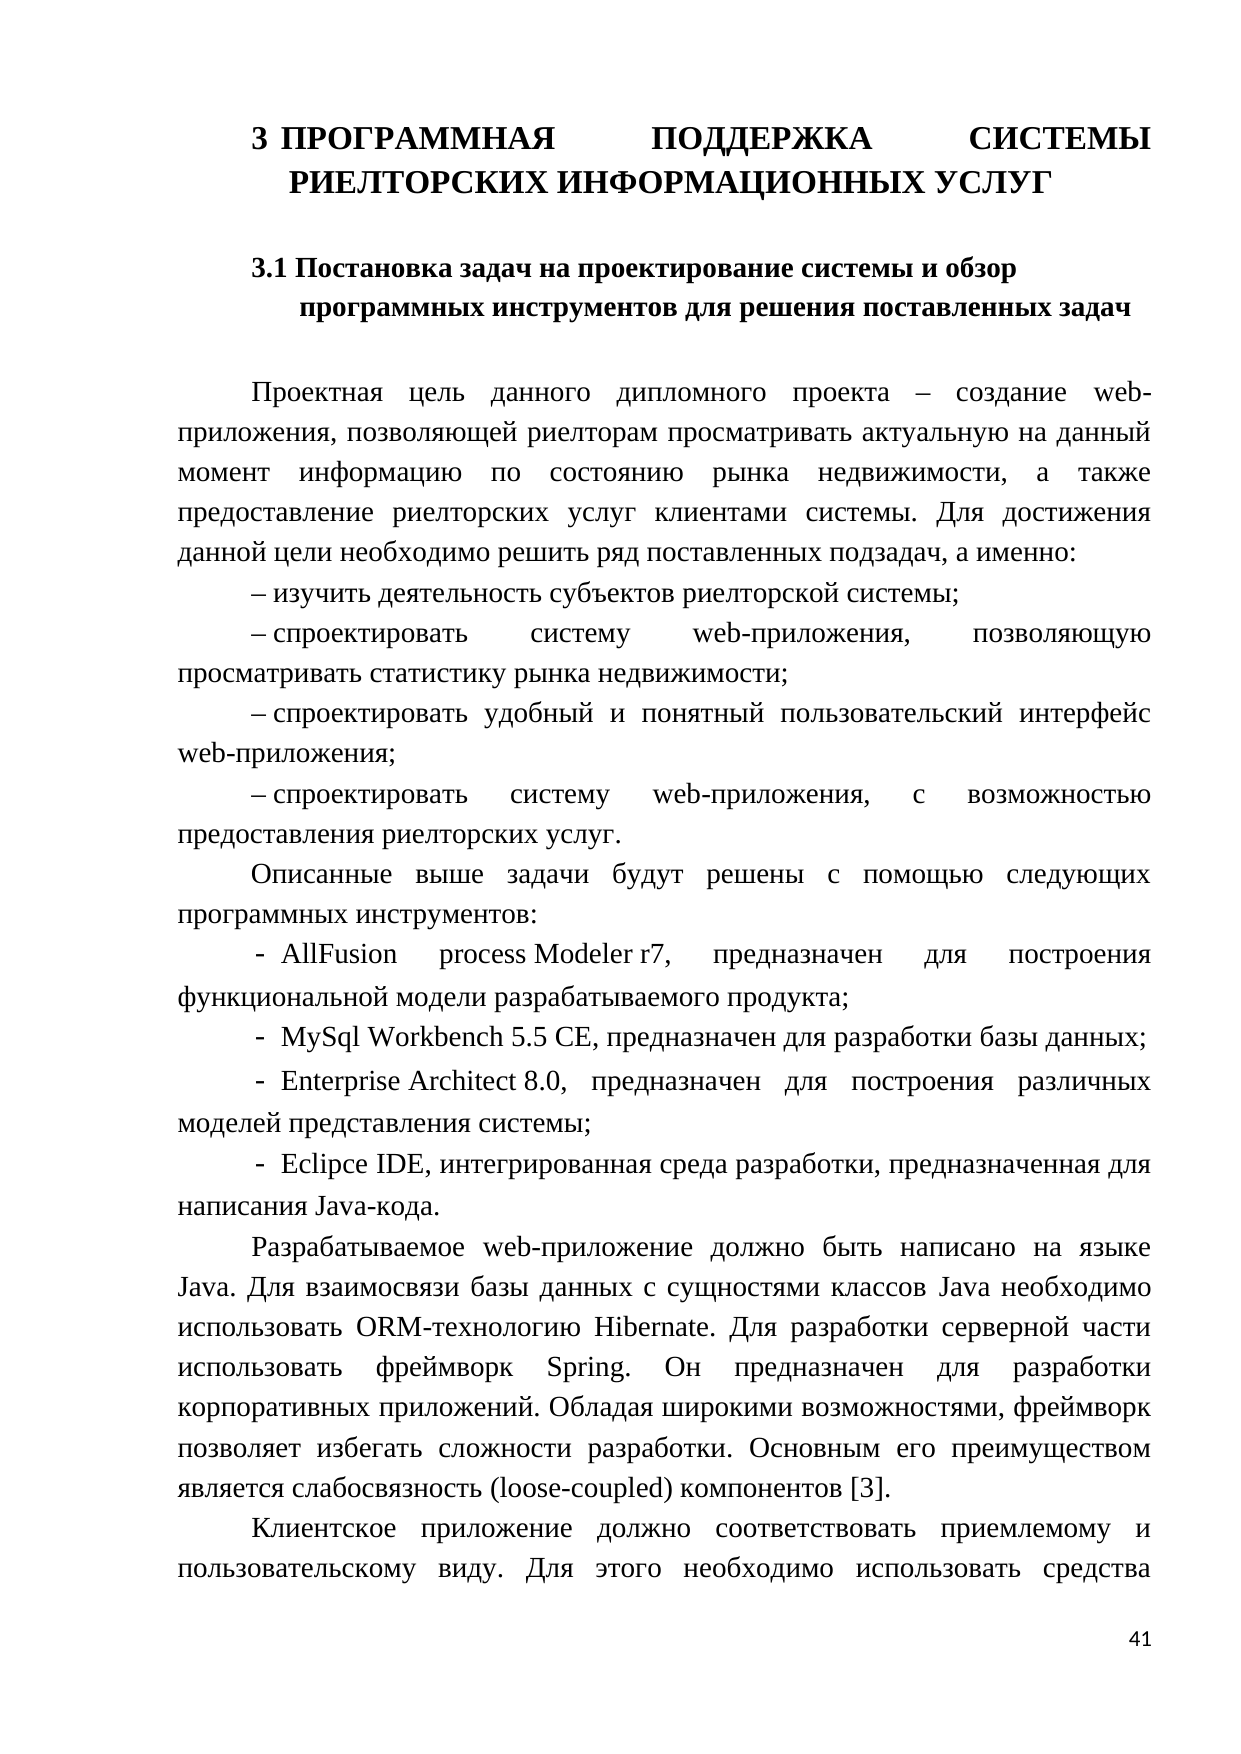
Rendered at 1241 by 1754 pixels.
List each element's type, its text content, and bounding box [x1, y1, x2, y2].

list ПРОГРАММНАЯ ПОДДЕРЖКА СИСТЕМЫ РИЕЛТОРСКИХ ИНФОРМАЦИОННЫХ УСЛУГ [251, 118, 1152, 201]
list Eclipce IDE, интегрированная среда разработки, предназначенная для написания Java-кода. [177, 1146, 1152, 1222]
list Разрабатываемое web-приложение должно быть написано на языке Java. Для взаимосвязи базы данных с сущностями классов Java необходимо использовать ORM-технологию Hibernate. Для разработки серверной части использовать фреймворк Spring. Он предназначен для разработки корпоративных приложений. Обладая широкими возможностями, фреймворк позволяет избегать сложности разработки. Основным его преимуществом является слабосвязность (loose-coupled) компонентов [3]. [177, 1229, 1152, 1503]
list Enterprise Architect 8.0, предназначен для построения различных моделей представления системы; [177, 1063, 1152, 1139]
subtitle 3.1 Постановка задач на проектирование системы и обзор программных инструментов для решения поставленных задач [251, 250, 1152, 322]
text Описанные выше задачи будут решены с помощью следующих программных инструментов: [177, 856, 1152, 930]
text Проектная цель данного дипломного проекта – создание web-приложения, позволяющей риелторам просматривать актуальную на данный момент информацию по состоянию рынка недвижимости, а также предоставление риелторских услуг клиентами системы. Для достижения данной цели необходимо решить ряд поставленных подзадач, а именно: [177, 374, 1152, 568]
list спроектировать удобный и понятный пользовательский интерфейс web-приложения; [177, 695, 1152, 769]
list спроектировать систему web-приложения, позволяющую просматривать статистику рынка недвижимости; [177, 615, 1152, 689]
list спроектировать систему web-приложения, с возможностью предоставления риелторских услуг. [177, 776, 1152, 849]
list AllFusion process Modeler r7, предназначен для построения функциональной модели разрабатываемого продукта; [177, 937, 1152, 1013]
list изучить деятельность субъектов риелторской системы; [177, 575, 1152, 608]
list MySql Workbench 5.5 CE, предназначен для разработки базы данных; [177, 1019, 1152, 1056]
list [177, 1510, 1152, 1584]
